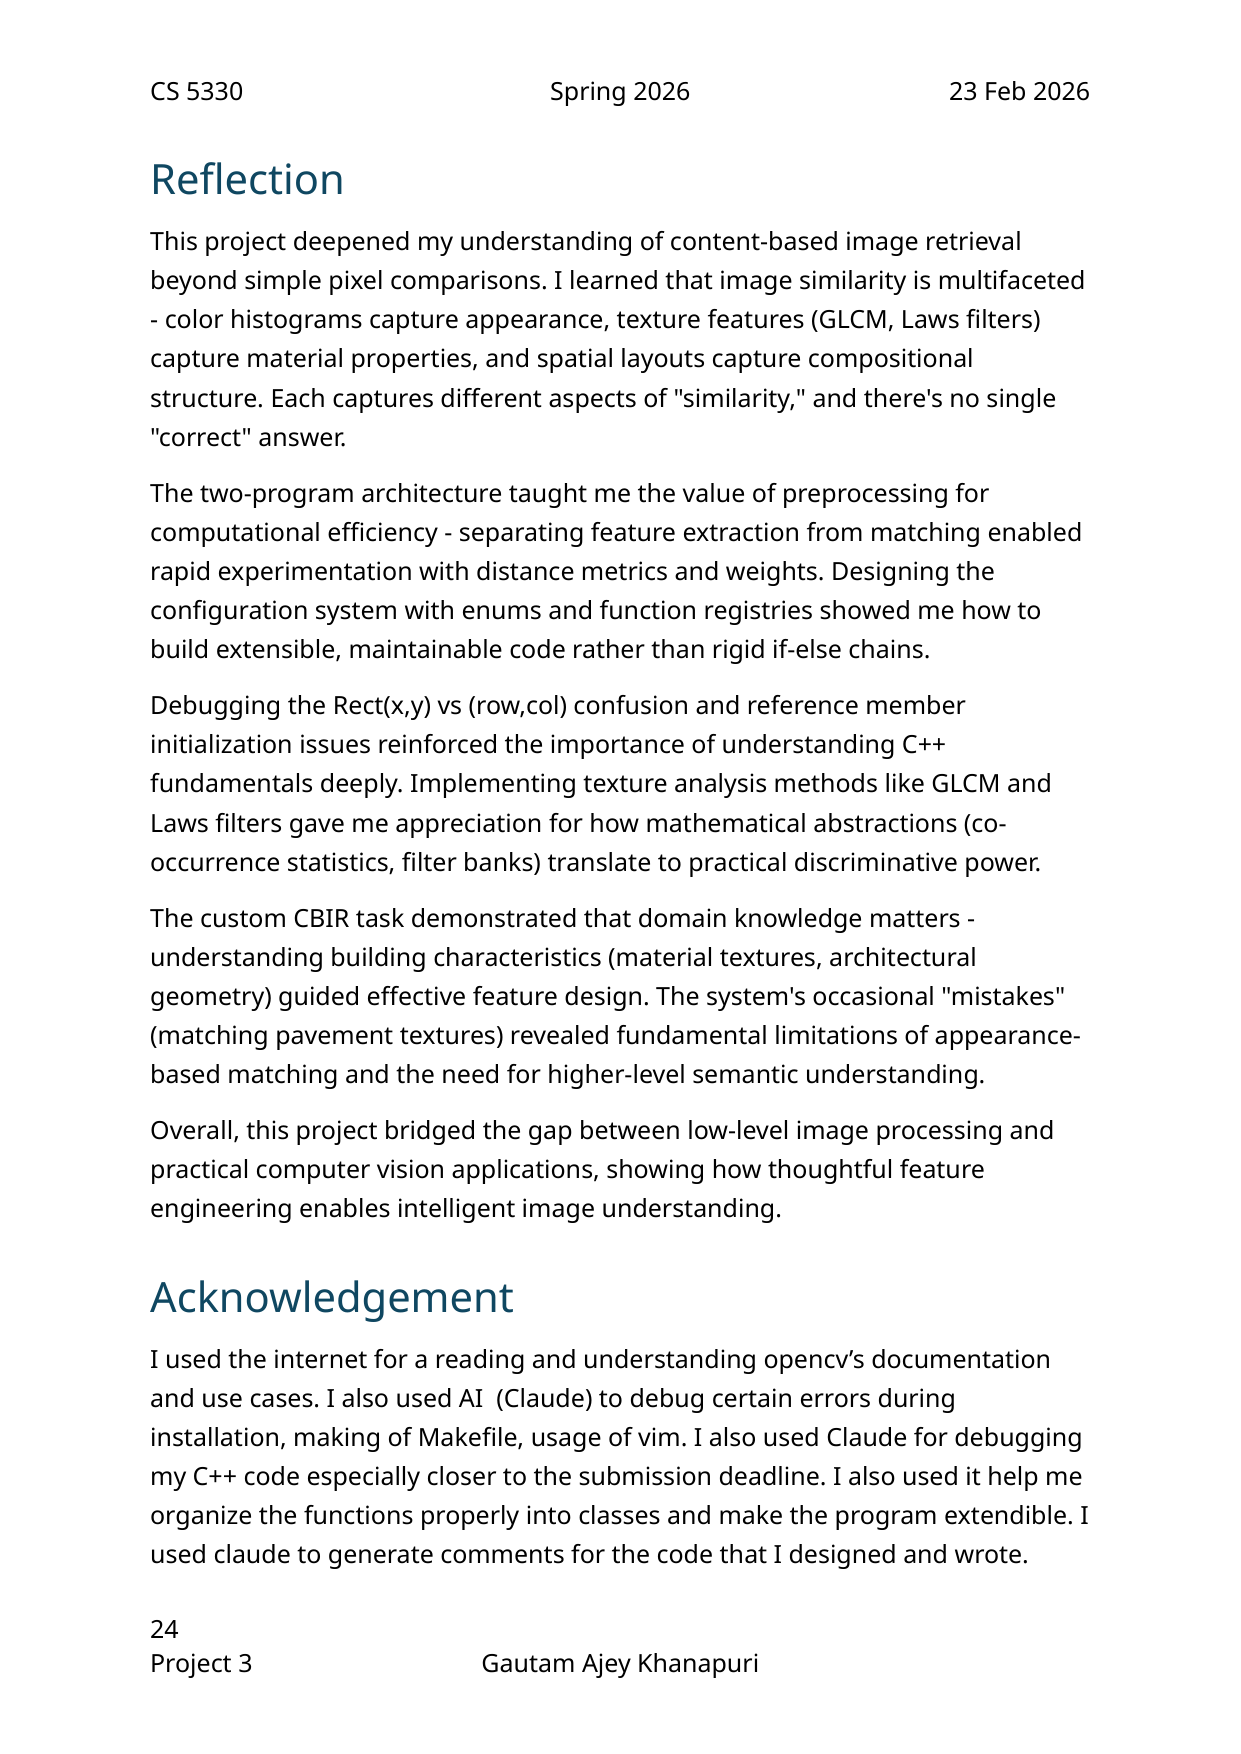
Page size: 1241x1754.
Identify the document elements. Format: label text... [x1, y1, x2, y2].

text Overall, this project bridged the gap between low-level image processing and practical computer vision applications, showing how thoughtful feature engineering enables intelligent image understanding. [150, 1113, 1090, 1225]
text The custom CBIR task demonstrated that domain knowledge matters - understanding building characteristics (material textures, architectural geometry) guided effective feature design. The system's occasional "mistakes" (matching pavement textures) revealed fundamental limitations of appearance-based matching and the need for higher-level semantic understanding. [150, 900, 1090, 1091]
subtitle Acknowledgement [150, 1268, 1090, 1324]
text Debugging the Rect(x,y) vs (row,col) confusion and reference member initialization issues reinforced the importance of understanding C++ fundamentals deeply. Implementing texture analysis methods like GLCM and Laws filters gave me appreciation for how mathematical abstractions (co-occurrence statistics, filter banks) translate to practical discriminative power. [150, 688, 1090, 878]
text The two-program architecture taught me the value of preprocessing for computational efficiency - separating feature extraction from matching enabled rapid experimentation with distance metrics and weights. Designing the configuration system with enums and function registries showed me how to build extensible, maintainable code rather than rigid if-else chains. [150, 475, 1090, 666]
subtitle Reflection [150, 150, 1090, 207]
text This project deepened my understanding of content-based image retrieval beyond simple pixel comparisons. I learned that image similarity is multifaceted - color histograms capture appearance, texture features (GLCM, Laws filters) capture material properties, and spatial layouts capture compositional structure. Each captures different aspects of "similarity," and there's no single "correct" answer. [150, 223, 1090, 453]
text I used the internet for a reading and understanding opencv’s documentation and use cases. I also used AI (Claude) to debug certain errors during installation, making of Makefile, usage of vim. I also used Claude for debugging my C++ code especially closer to the submission deadline. I also used it help me organize the functions properly into classes and make the program extendible. I used claude to generate comments for the code that I designed and wrote. [150, 1341, 1090, 1571]
